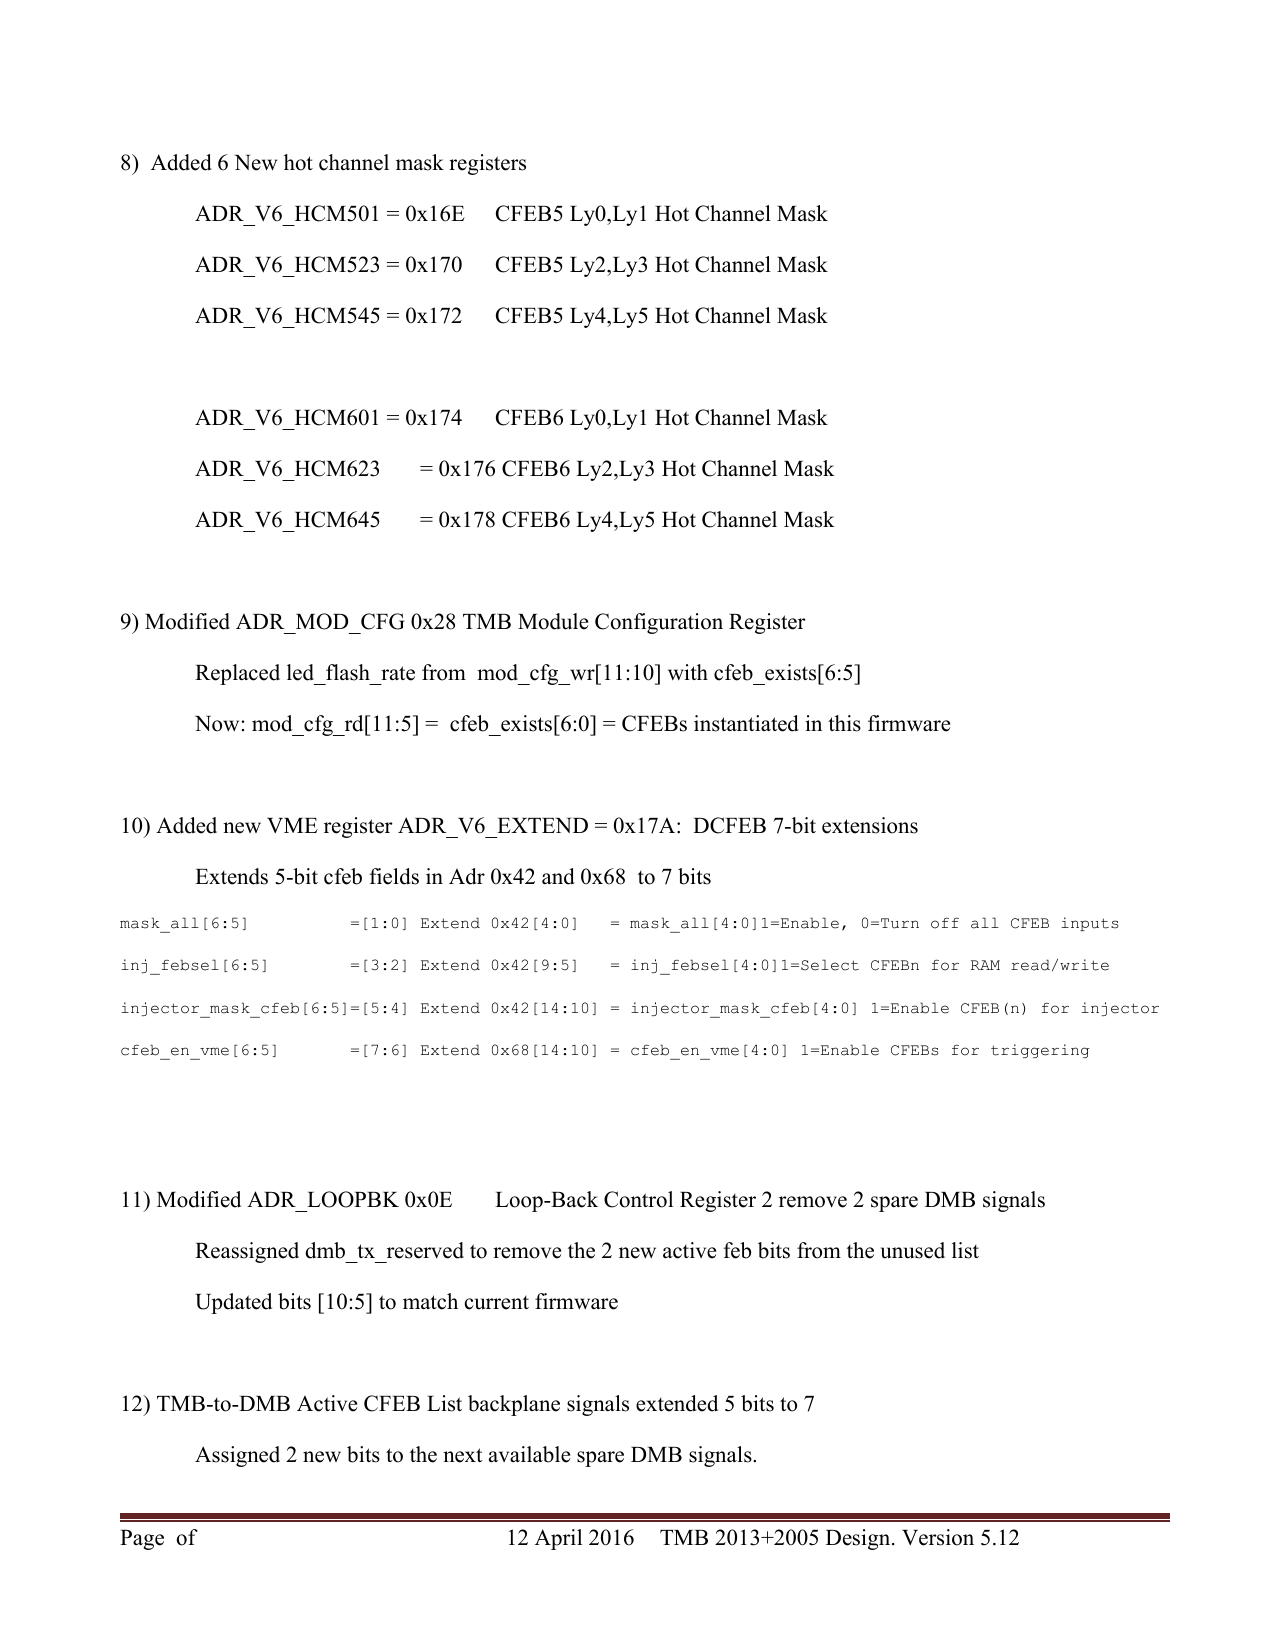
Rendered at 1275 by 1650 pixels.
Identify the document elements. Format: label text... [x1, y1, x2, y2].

text 9) Modified ADR_MOD_CFG 0x28 TMB Module Configuration Register [120, 608, 1170, 634]
text ADR_V6_HCM623 = 0x176 CFEB6 Ly2,Ly3 Hot Channel Mask [120, 455, 1170, 481]
text Assigned 2 new bits to the next available spare DMB signals. [120, 1441, 1170, 1468]
text ADR_V6_HCM545 = 0x172 CFEB5 Ly4,Ly5 Hot Channel Mask [120, 302, 1170, 328]
text inj_febsel[6:5] =[3:2] Extend 0x42[9:5] = inj_febsel[4:0]1=Select CFEBn for RAM read/write [120, 957, 1170, 976]
text Replaced led_flash_rate from mod_cfg_wr[11:10] with cfeb_exists[6:5] [120, 659, 1170, 685]
text mask_all[6:5] =[1:0] Extend 0x42[4:0] = mask_all[4:0]1=Enable, 0=Turn off all CFEB inputs [120, 914, 1170, 933]
text Reassigned dmb_tx_reserved to remove the 2 new active feb bits from the unused list [120, 1237, 1170, 1264]
text 12) TMB-to-DMB Active CFEB List backplane signals extended 5 bits to 7 [120, 1390, 1170, 1417]
text injector_mask_cfeb[6:5]=[5:4] Extend 0x42[14:10] = injector_mask_cfeb[4:0] 1=Enable CFEB(n) for injector [120, 999, 1170, 1018]
text Extends 5-bit cfeb fields in Adr 0x42 and 0x68 to 7 bits [120, 863, 1170, 889]
text Updated bits [10:5] to match current firmware [120, 1288, 1170, 1315]
text cfeb_en_vme[6:5] =[7:6] Extend 0x68[14:10] = cfeb_en_vme[4:0] 1=Enable CFEBs for triggering [120, 1042, 1170, 1061]
text 10) Added new VME register ADR_V6_EXTEND = 0x17A: DCFEB 7-bit extensions [120, 812, 1170, 838]
text ADR_V6_HCM645 = 0x178 CFEB6 Ly4,Ly5 Hot Channel Mask [120, 506, 1170, 532]
text 8) Added 6 New hot channel mask registers [120, 148, 1170, 175]
text ADR_V6_HCM501 = 0x16E CFEB5 Ly0,Ly1 Hot Channel Mask [120, 199, 1170, 226]
text ADR_V6_HCM523 = 0x170 CFEB5 Ly2,Ly3 Hot Channel Mask [120, 251, 1170, 277]
text ADR_V6_HCM601 = 0x174 CFEB6 Ly0,Ly1 Hot Channel Mask [120, 404, 1170, 430]
text Now: mod_cfg_rd[11:5] = cfeb_exists[6:0] = CFEBs instantiated in this firmware [120, 710, 1170, 736]
text 11) Modified ADR_LOOPBK 0x0E Loop-Back Control Register 2 remove 2 spare DMB signals [120, 1186, 1170, 1213]
